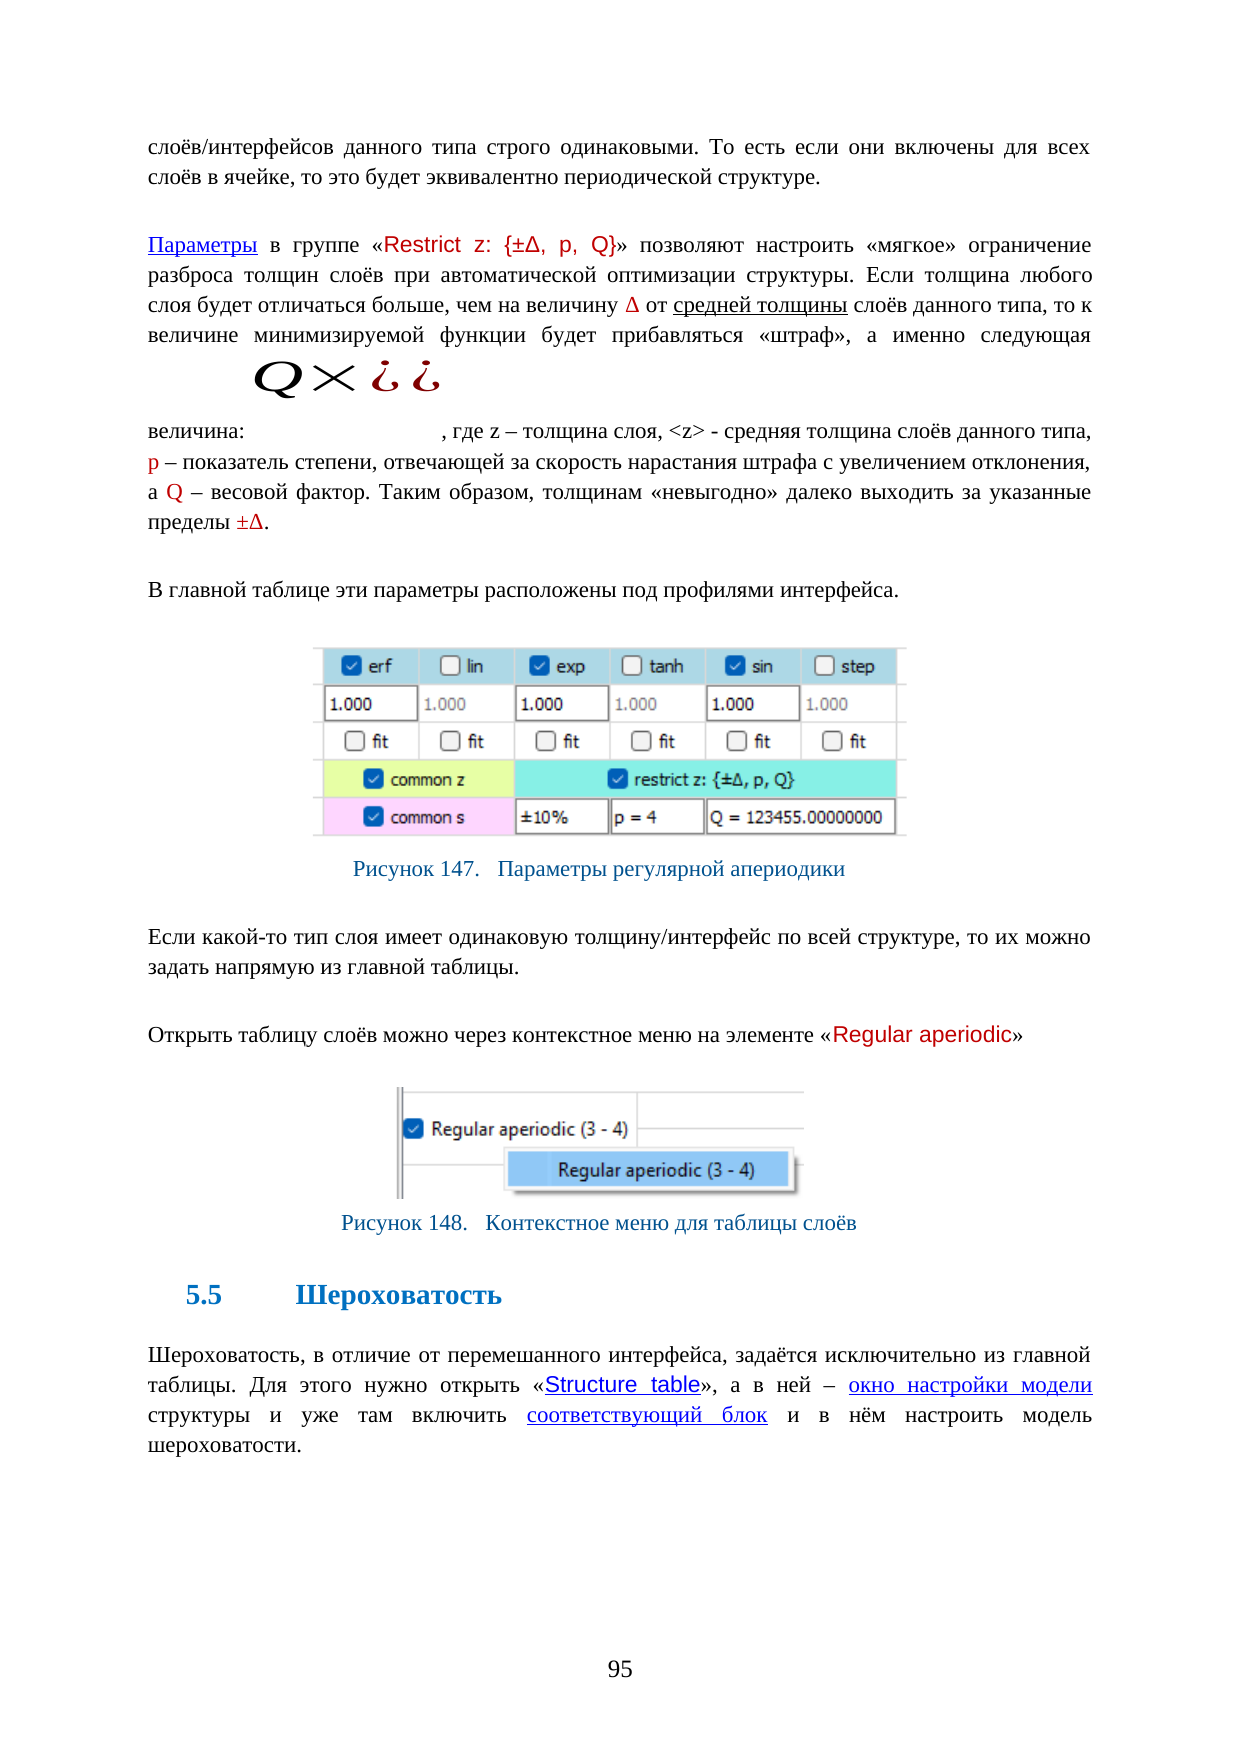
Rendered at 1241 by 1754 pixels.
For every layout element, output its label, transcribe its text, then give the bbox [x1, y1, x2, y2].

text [148, 133, 1093, 189]
picture [312, 643, 907, 841]
text Шероховатость, в отличие от перемешанного интерфейса, задаётся исключительно из главной таблицы. Для этого нужно открыть «Structure table», а в ней – окно настройки модели структуры и уже там включить соответствующий блок и в нём настроить модель шероховатости. [148, 1341, 1093, 1458]
text Если какой-то тип слоя имеет одинаковую толщину/интерфейс по всей структуре, то их можно задать напрямую из главной таблицы. [148, 923, 1093, 979]
picture [391, 1087, 804, 1199]
text Открыть таблицу слоёв можно через контекстное меню на элементе «Regular aperiodic» [148, 1021, 1093, 1047]
text Параметры в группе «Restrict z: {±Δ, p, Q}» позволяют настроить «мягкое» ограничение разброса толщин слоёв при автоматической оптимизации структуры. Если толщина любого слоя будет отличаться больше, чем на величину Δ от средней толщины слоёв данного типа, то к величине минимизируемой функции будет прибавляться «штраф», а именно следующая величина: , где z – толщина слоя, <z> - средняя толщина слоёв данного типа, p – показатель степени, отвечающей за скорость нарастания штрафа с увеличением отклонения, а Q – весовой фактор. Таким образом, толщинам «невыгодно» далеко выходить за указанные пределы ±Δ. [148, 231, 1093, 534]
subtitle Шероховатость [155, 1277, 1093, 1311]
text В главной таблице эти параметры расположены под профилями интерфейса. [148, 576, 1093, 602]
